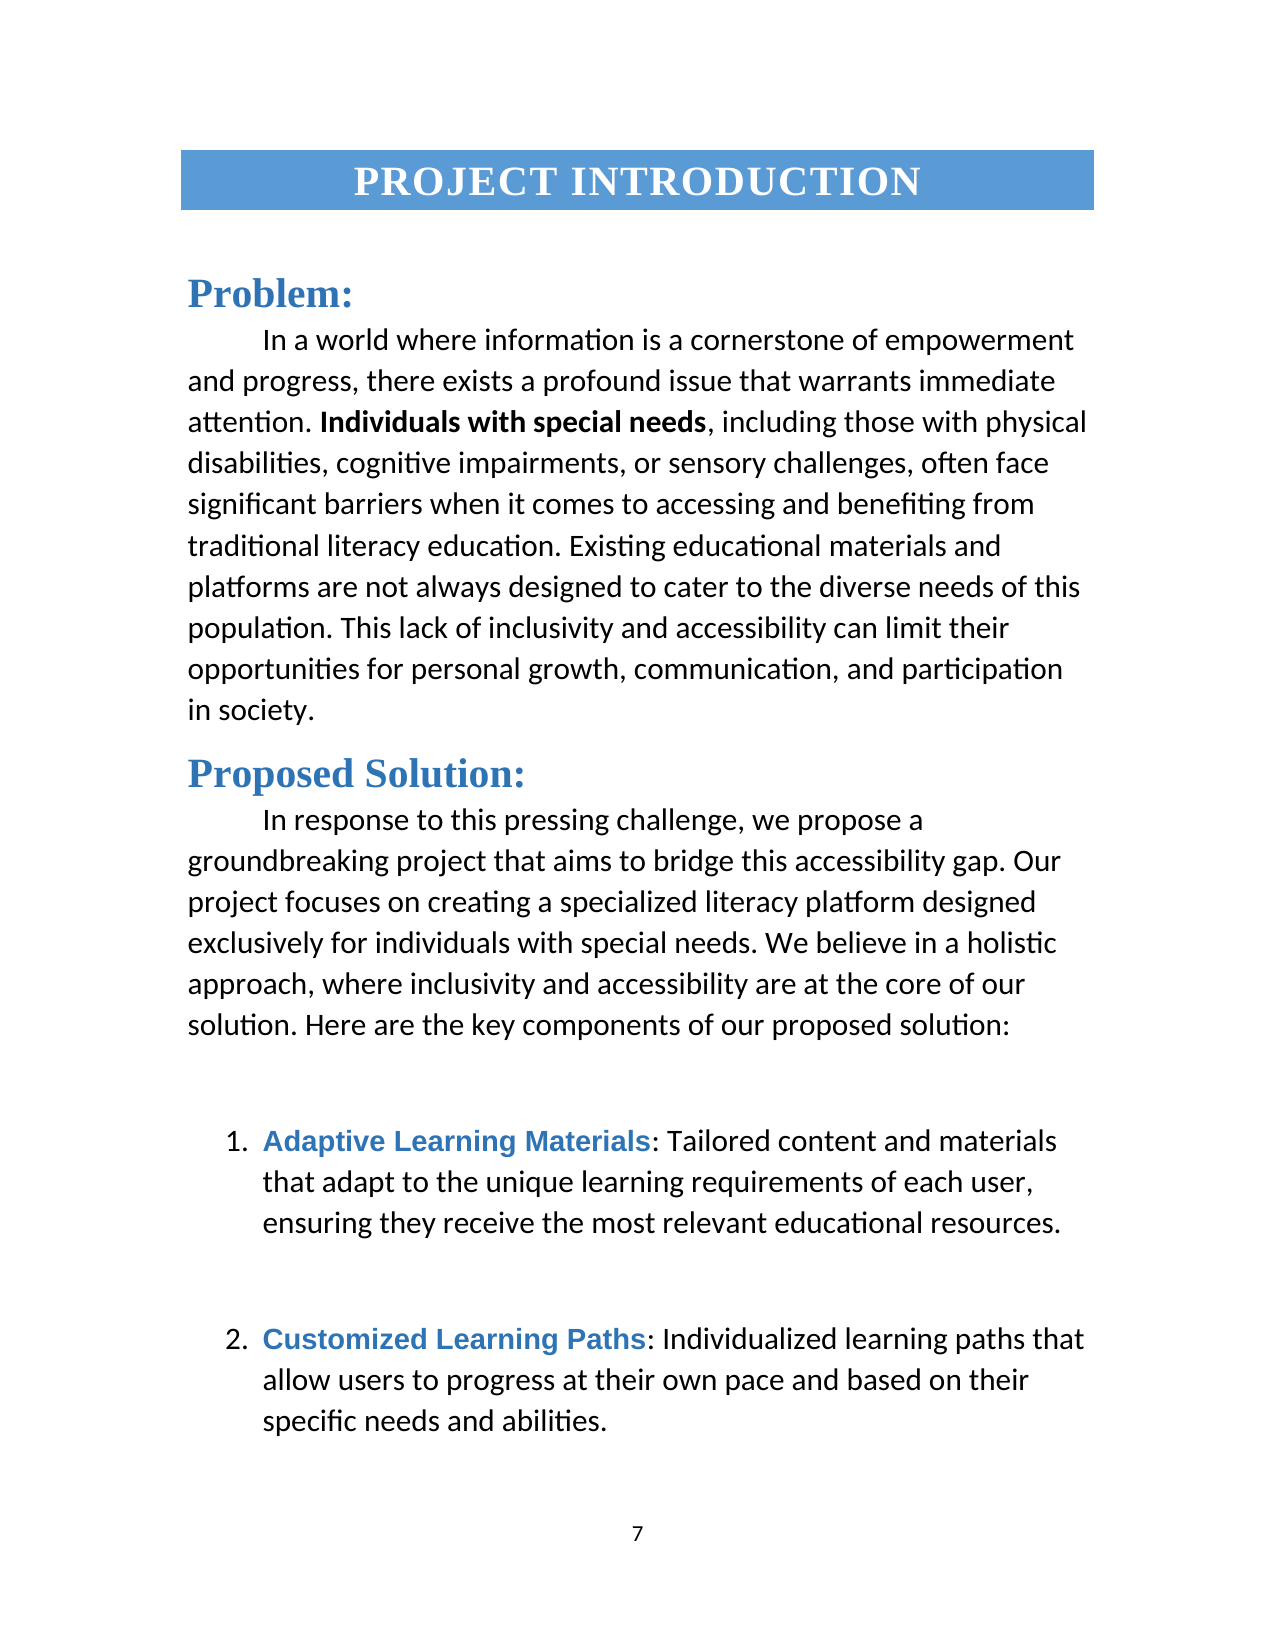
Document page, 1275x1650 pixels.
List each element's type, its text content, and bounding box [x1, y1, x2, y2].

text Problem: [187, 268, 1087, 316]
list Adaptive Learning Materials: Tailored content and materials that adapt to the unique learning requirements of each user, ensuring they receive the most relevant educational resources. [225, 1121, 1087, 1241]
text Project Introduction [188, 156, 1087, 204]
list Customized Learning Paths: Individualized learning paths that allow users to progress at their own pace and based on their specific needs and abilities. [225, 1319, 1087, 1439]
text Proposed Solution: [187, 748, 1087, 796]
text In a world where information is a cornerstone of empowerment and progress, there exists a profound issue that warrants immediate attention. Individuals with special needs, including those with physical disabilities, cognitive impairments, or sensory challenges, often face significant barriers when it comes to accessing and benefiting from traditional literacy education. Existing educational materials and platforms are not always designed to cater to the diverse needs of this population. This lack of inclusivity and accessibility can limit their opportunities for personal growth, communication, and participation in society. [187, 320, 1087, 728]
text In response to this pressing challenge, we propose a groundbreaking project that aims to bridge this accessibility gap. Our project focuses on creating a specialized literacy platform designed exclusively for individuals with special needs. We believe in a holistic approach, where inclusivity and accessibility are at the core of our solution. Here are the key components of our proposed solution: [187, 800, 1087, 1043]
